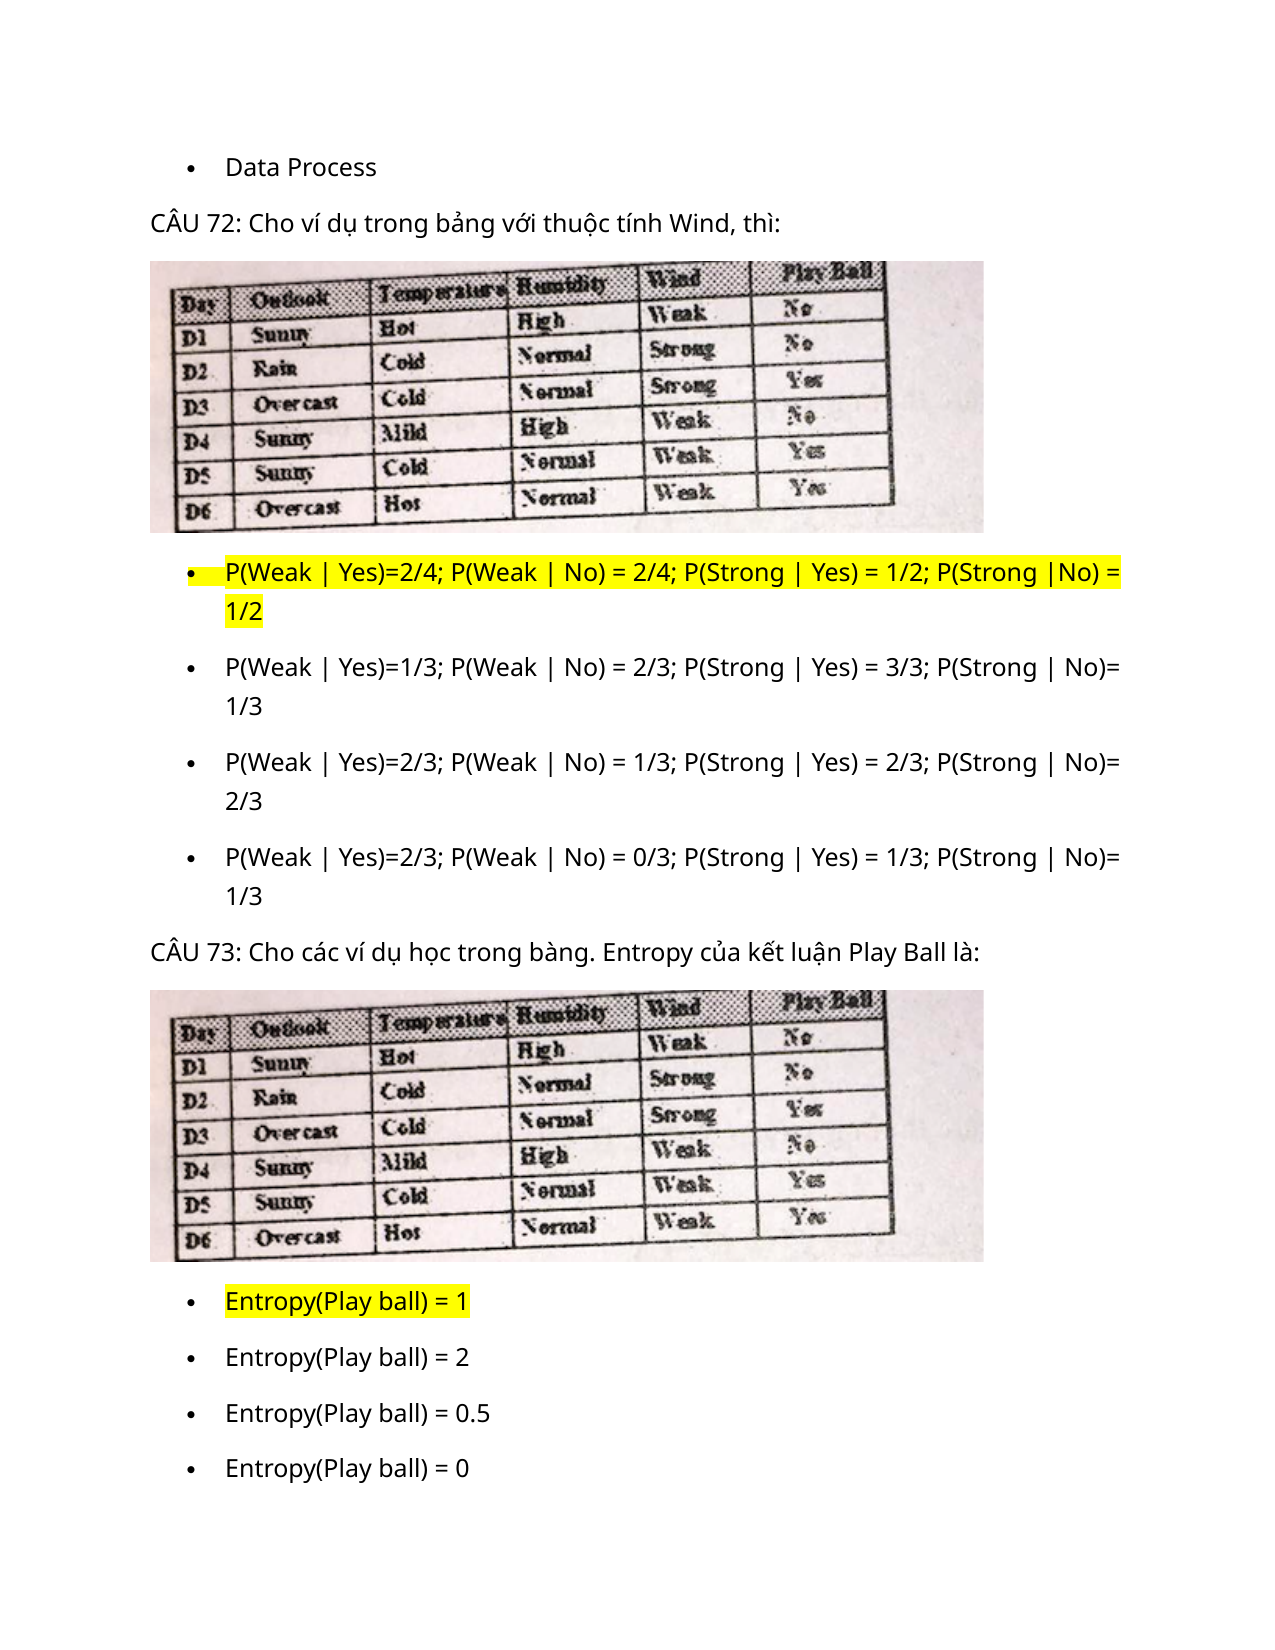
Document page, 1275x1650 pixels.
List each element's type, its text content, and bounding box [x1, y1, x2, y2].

list ﻿﻿﻿P(Weak | Yes)=2/3; P(Weak | No) = 0/3; P(Strong | Yes) = 1/3; P(Strong | No)= 1/3 [187, 840, 1125, 913]
text CÂU 73: Cho các ví dụ học trong bàng. Entropy của kết luận Play Ball là: [150, 935, 1125, 969]
list ﻿﻿﻿P(Weak | Yes)=1/3; P(Weak | No) = 2/3; P(Strong | Yes) = 3/3; P(Strong | No)= 1/3 [187, 650, 1125, 723]
list ﻿﻿﻿Entropy(Play ball) = 2 [187, 1339, 1125, 1373]
list ﻿﻿﻿Entropy(Play ball) = 1 [187, 1283, 1125, 1318]
text CÂU 72: Cho ví dụ trong bảng với thuộc tính Wind, thì: [150, 206, 1125, 240]
picture [150, 261, 984, 533]
list ﻿﻿﻿Data Process [187, 150, 1125, 184]
list ﻿﻿﻿P(Weak | Yes)=2/3; P(Weak | No) = 1/3; P(Strong | Yes) = 2/3; P(Strong | No)= 2/3 [187, 745, 1125, 818]
list P(Weak | Yes)=2/4; P(Weak | No) = 2/4; P(Strong | Yes) = 1/2; P(Strong |No) = 1/2 [187, 555, 1125, 628]
list ﻿﻿﻿Entropy(Play ball) = 0.5 [187, 1395, 1125, 1429]
list ﻿﻿﻿Entropy(Play ball) = 0 [187, 1451, 1125, 1485]
picture [150, 990, 984, 1262]
